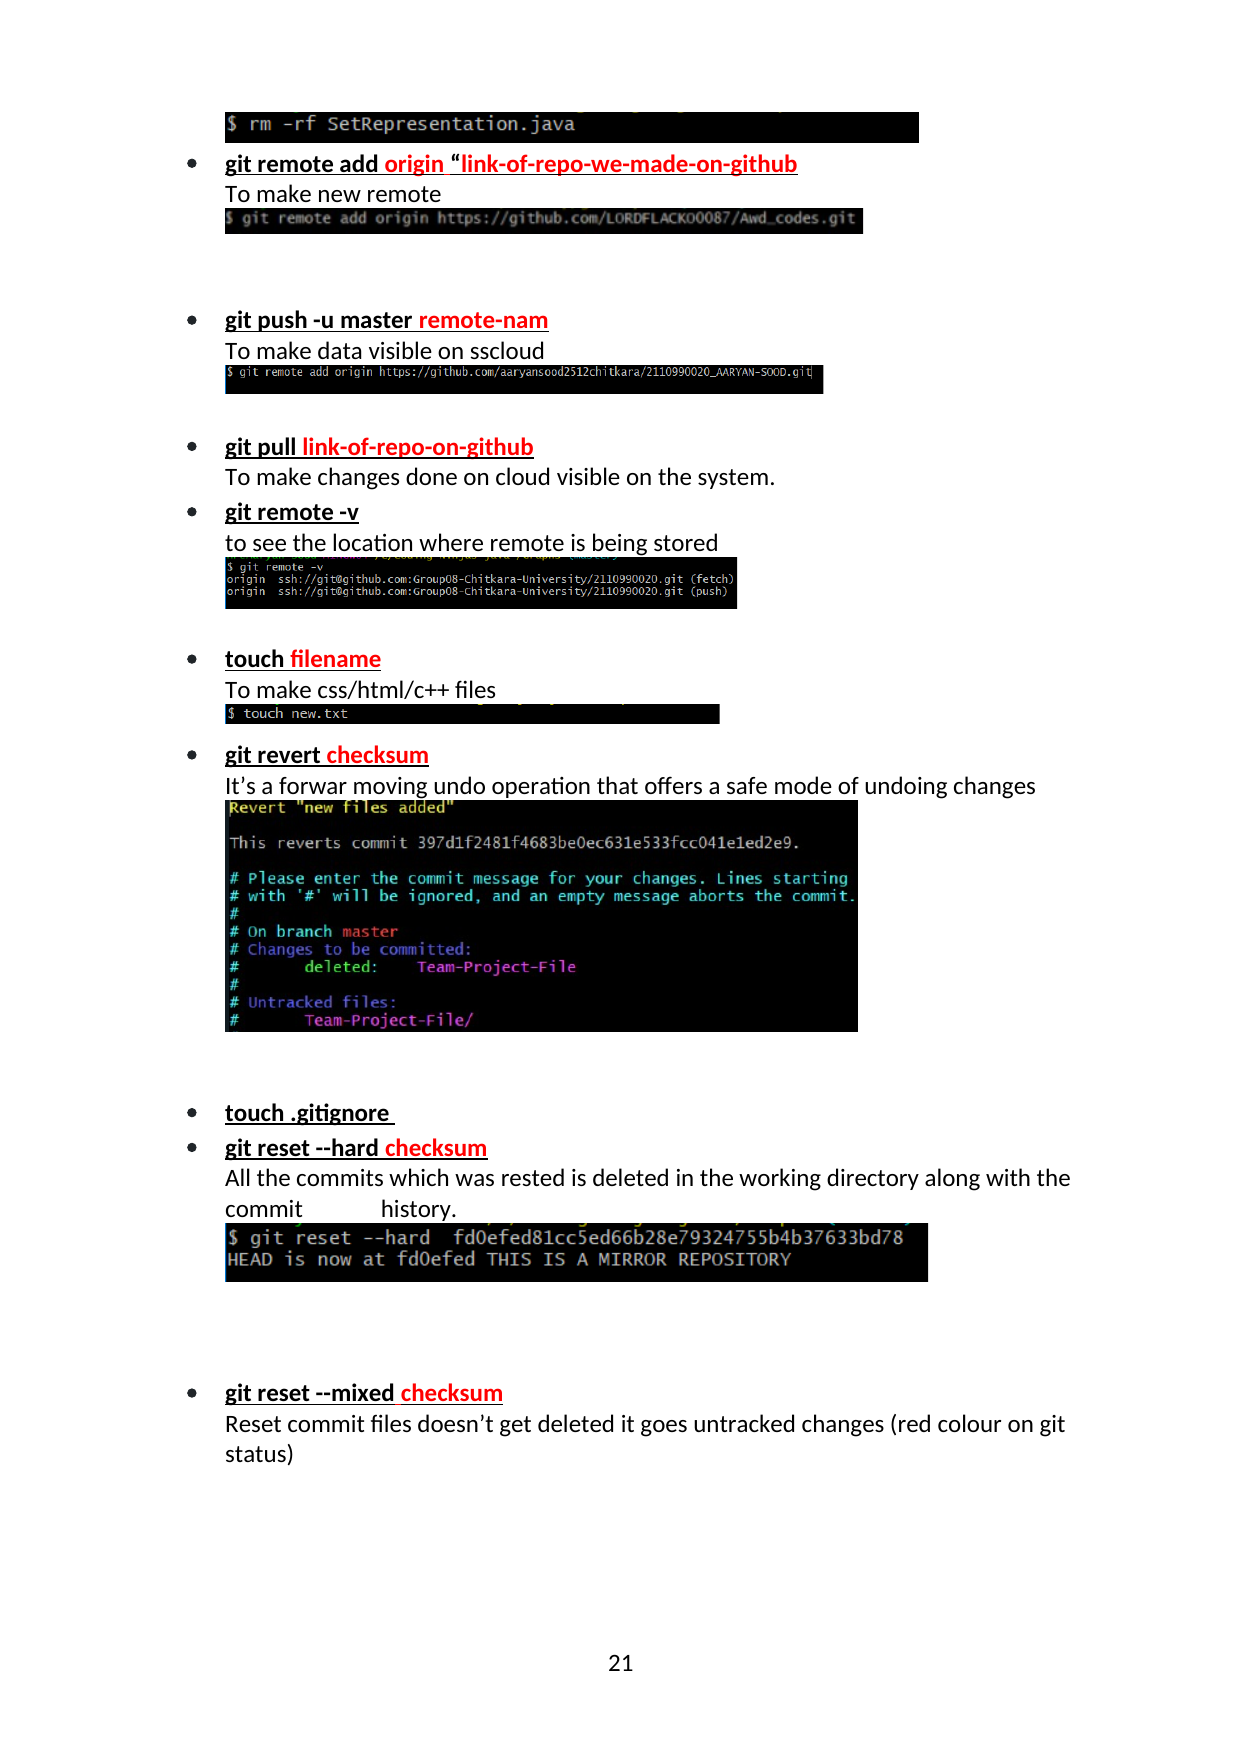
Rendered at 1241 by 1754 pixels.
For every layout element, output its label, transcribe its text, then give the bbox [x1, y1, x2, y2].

list git revert checksum [187, 739, 1090, 770]
list git reset --mixed checksum [187, 1377, 1090, 1408]
list To make changes done on cloud visible on the system. [225, 461, 1090, 492]
list git remote -v [187, 496, 1090, 527]
list To make new remote [225, 178, 1090, 209]
list git reset --hard checksum [187, 1132, 1090, 1162]
picture [225, 208, 864, 234]
list To make data visible on sscloud [225, 335, 1090, 366]
picture [225, 557, 738, 609]
list git pull link-of-repo-on-github [187, 431, 1090, 461]
list Reset commit files doesn’t get deleted it goes untracked changes (red colour on git status) [225, 1408, 1090, 1469]
list All the commits which was rested is deleted in the working directory along with the commit history. [225, 1162, 1090, 1223]
list to see the location where remote is being stored [225, 527, 1090, 557]
list It’s a forwar moving undo operation that offers a safe mode of undoing changes [225, 770, 1090, 801]
list git push -u master remote-nam [187, 304, 1090, 335]
picture [225, 112, 919, 143]
list git remote add origin “link-of-repo-we-made-on-github [187, 148, 1090, 178]
picture [225, 1223, 929, 1282]
list To make css/html/c++ files [225, 674, 1090, 705]
picture [225, 800, 858, 1032]
list touch filename [187, 644, 1090, 674]
picture [225, 704, 720, 724]
picture [225, 365, 824, 394]
list touch .gitignore [187, 1097, 1090, 1128]
